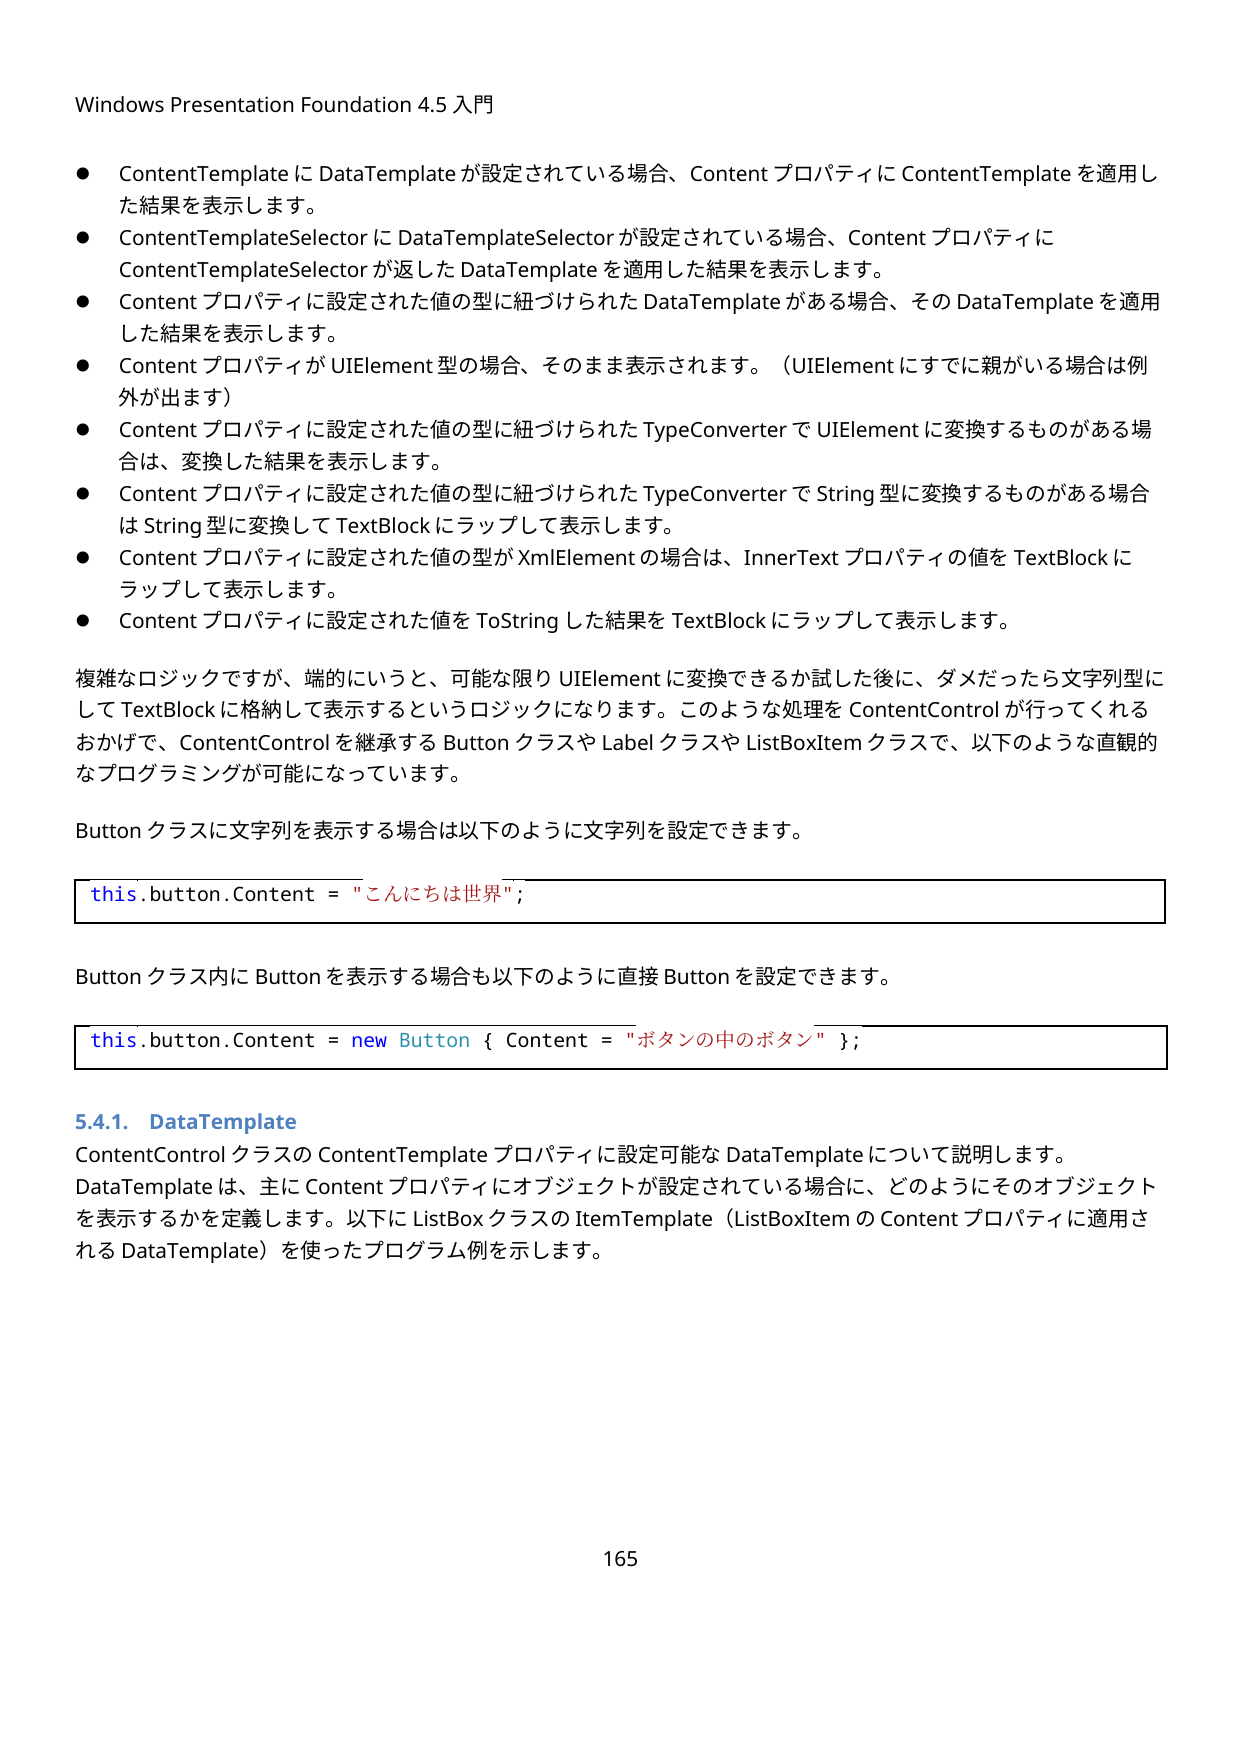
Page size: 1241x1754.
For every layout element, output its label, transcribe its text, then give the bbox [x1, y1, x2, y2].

text 複雑なロジックですが、端的にいうと、可能な限りUIElementに変換できるか試した後に、ダメだったら文字列型にしてTextBlockに格納して表示するというロジックになります。このような処理をContentControlが行ってくれるおかげで、ContentControlを継承するButtonクラスやLabelクラスやListBoxItemクラスで、以下のような直観的なプログラミングが可能になっています。 [75, 661, 1165, 789]
text Buttonクラスに文字列を表示する場合は以下のように文字列を設定できます。 [75, 814, 1165, 846]
text Buttonクラス内にButtonを表示する場合も以下のように直接Buttonを設定できます。 [75, 960, 1165, 992]
list Contentプロパティに設定された値の型に紐づけられたTypeConverterでString型に変換するものがある場合はString型に変換してTextBlockにラップして表示します。 [75, 476, 1165, 540]
list Contentプロパティに設定された値の型がXmlElementの場合は、InnerTextプロパティの値をTextBlockにラップして表示します。 [75, 540, 1165, 604]
list Contentプロパティに設定された値の型に紐づけられたDataTemplateがある場合、そのDataTemplateを適用した結果を表示します。 [75, 284, 1165, 348]
list ContentTemplateSelectorにDataTemplateSelectorが設定されている場合、ContentプロパティにContentTemplateSelectorが返したDataTemplateを適用した結果を表示します。 [75, 220, 1165, 284]
list ContentプロパティがUIElement型の場合、そのまま表示されます。（UIElementにすでに親がいる場合は例外が出ます） [75, 348, 1165, 412]
subtitle DataTemplate [75, 1106, 1165, 1138]
list Contentプロパティに設定された値の型に紐づけられたTypeConverterでUIElementに変換するものがある場合は、変換した結果を表示します。 [75, 412, 1165, 476]
list ContentTemplateにDataTemplateが設定されている場合、ContentプロパティにContentTemplateを適用した結果を表示します。 [75, 156, 1165, 220]
text ContentControlクラスのContentTemplateプロパティに設定可能なDataTemplateについて説明します。DataTemplateは、主にContentプロパティにオブジェクトが設定されている場合に、どのようにそのオブジェクトを表示するかを定義します。以下にListBoxクラスのItemTemplate（ListBoxItemのContentプロパティに適用されるDataTemplate）を使ったプログラム例を示します。 [75, 1138, 1165, 1266]
list Contentプロパティに設定された値をToStringした結果をTextBlockにラップして表示します。 [75, 604, 1165, 636]
